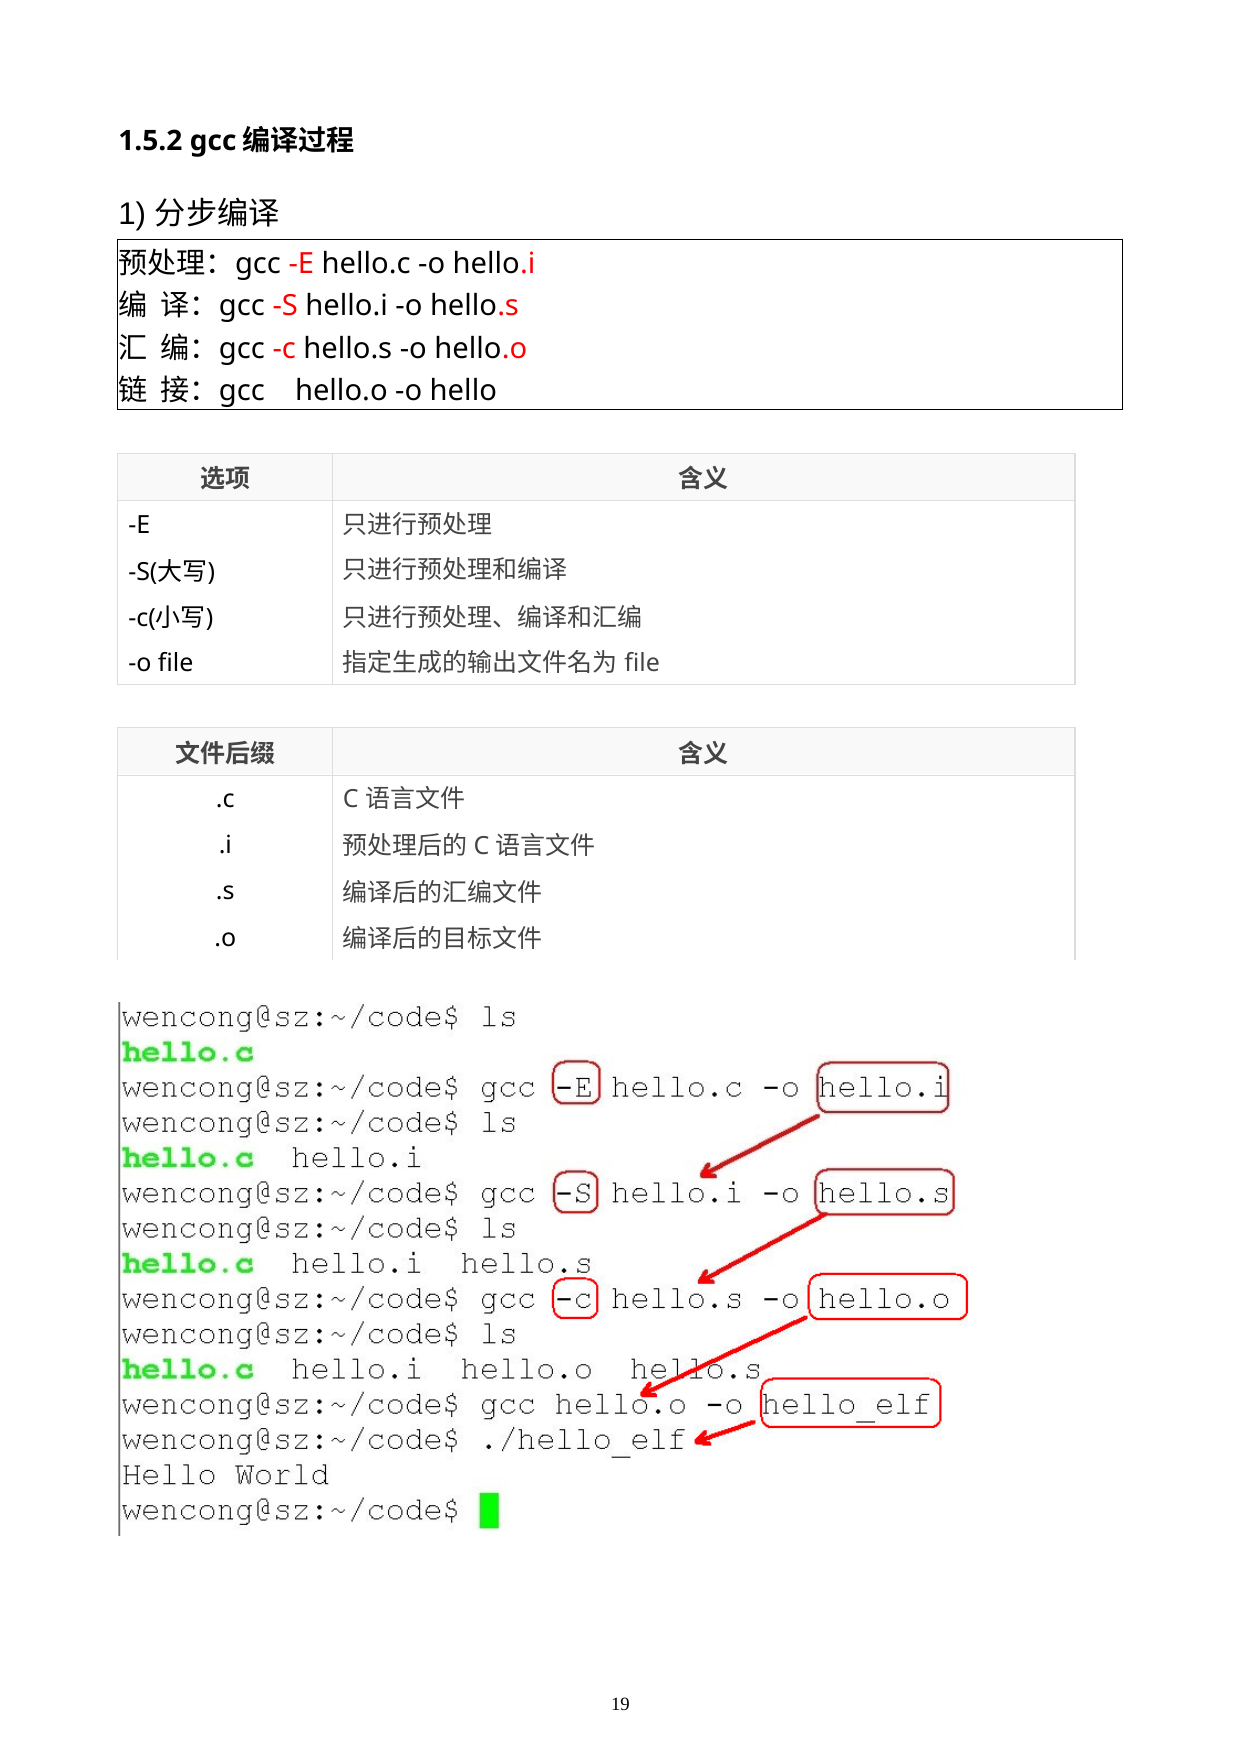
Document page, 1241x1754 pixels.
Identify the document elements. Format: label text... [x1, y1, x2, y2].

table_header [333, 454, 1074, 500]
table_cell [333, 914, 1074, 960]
text 编 译：gcc -S hello.i -o hello.s [118, 282, 1122, 324]
subtitle 1.5.2 gcc编译过程 [118, 118, 1122, 159]
text 链 接：gcc hello.o -o hello [118, 366, 1122, 409]
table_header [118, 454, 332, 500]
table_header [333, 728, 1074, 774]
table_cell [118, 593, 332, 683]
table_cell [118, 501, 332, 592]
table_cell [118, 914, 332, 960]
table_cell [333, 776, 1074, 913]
text 1) 分步编译 [118, 188, 1122, 233]
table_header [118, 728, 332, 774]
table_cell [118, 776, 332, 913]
text 预处理：gcc -E hello.c -o hello.i [118, 240, 1122, 282]
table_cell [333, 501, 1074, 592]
picture [118, 1002, 988, 1536]
text 汇 编：gcc -c hello.s -o hello.o [118, 324, 1122, 366]
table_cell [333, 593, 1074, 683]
